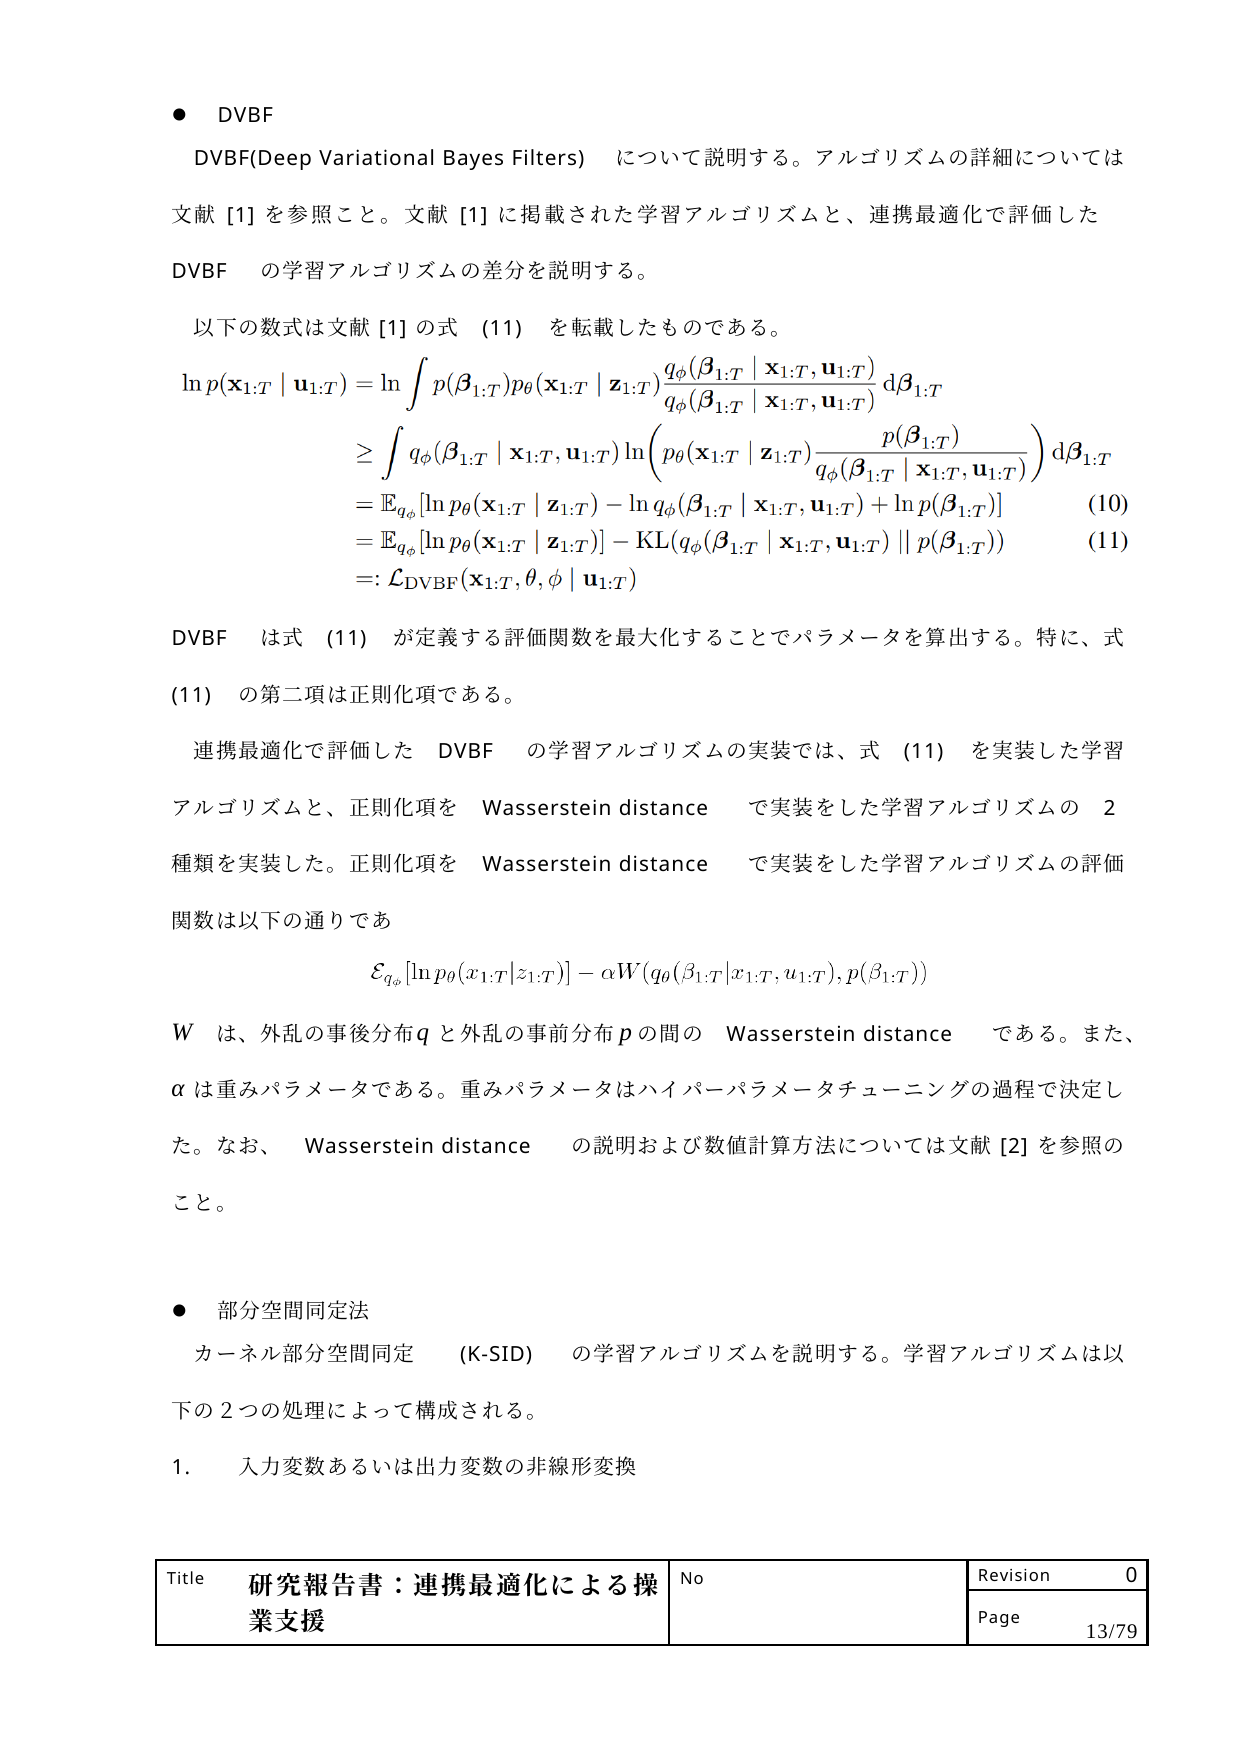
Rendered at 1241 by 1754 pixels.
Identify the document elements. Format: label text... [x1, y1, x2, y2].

text DVBF(Deep Variational Bayes Filters)について説明する。アルゴリズムの詳細については文献を参照こと。文献に掲載された学習アルゴリズムと、連携最適化で評価したDVBFの学習アルゴリズムの差分を説明する。 [171, 129, 1126, 298]
text は、外乱の事後分布と外乱の事前分布の間のWasserstein distance である。また、は重みパラメータである。重みパラメータはハイパーパラメータチューニングの過程で決定した。なお、Wasserstein distance の説明および数値計算方法については文献を参照のこと。 [171, 1004, 1126, 1230]
text カーネル部分空間同定 (K-SID)の学習アルゴリズムを説明する。学習アルゴリズムは以下の２つの処理によって構成される。 [171, 1324, 1126, 1437]
text 以下の数式は文献の式(11)を転載したものである。 [171, 298, 1126, 354]
picture [371, 961, 926, 987]
list 部分空間同定法 [171, 1294, 1126, 1324]
list DVBF [171, 100, 1126, 129]
picture [171, 354, 1138, 599]
text 1. 入力変数あるいは出力変数の非線形変換 [171, 1437, 1126, 1494]
text DVBFは式(11)が定義する評価関数を最大化することでパラメータを算出する。特に、式(11)の第二項は正則化項である。 [171, 609, 1126, 722]
text 連携最適化で評価したDVBFの学習アルゴリズムの実装では、式(11)を実装した学習アルゴリズムと、正則化項をWasserstein distance で実装をした学習アルゴリズムの2種類を実装した。正則化項をWasserstein distance で実装をした学習アルゴリズムの評価関数は以下の通りであ [171, 722, 1126, 947]
